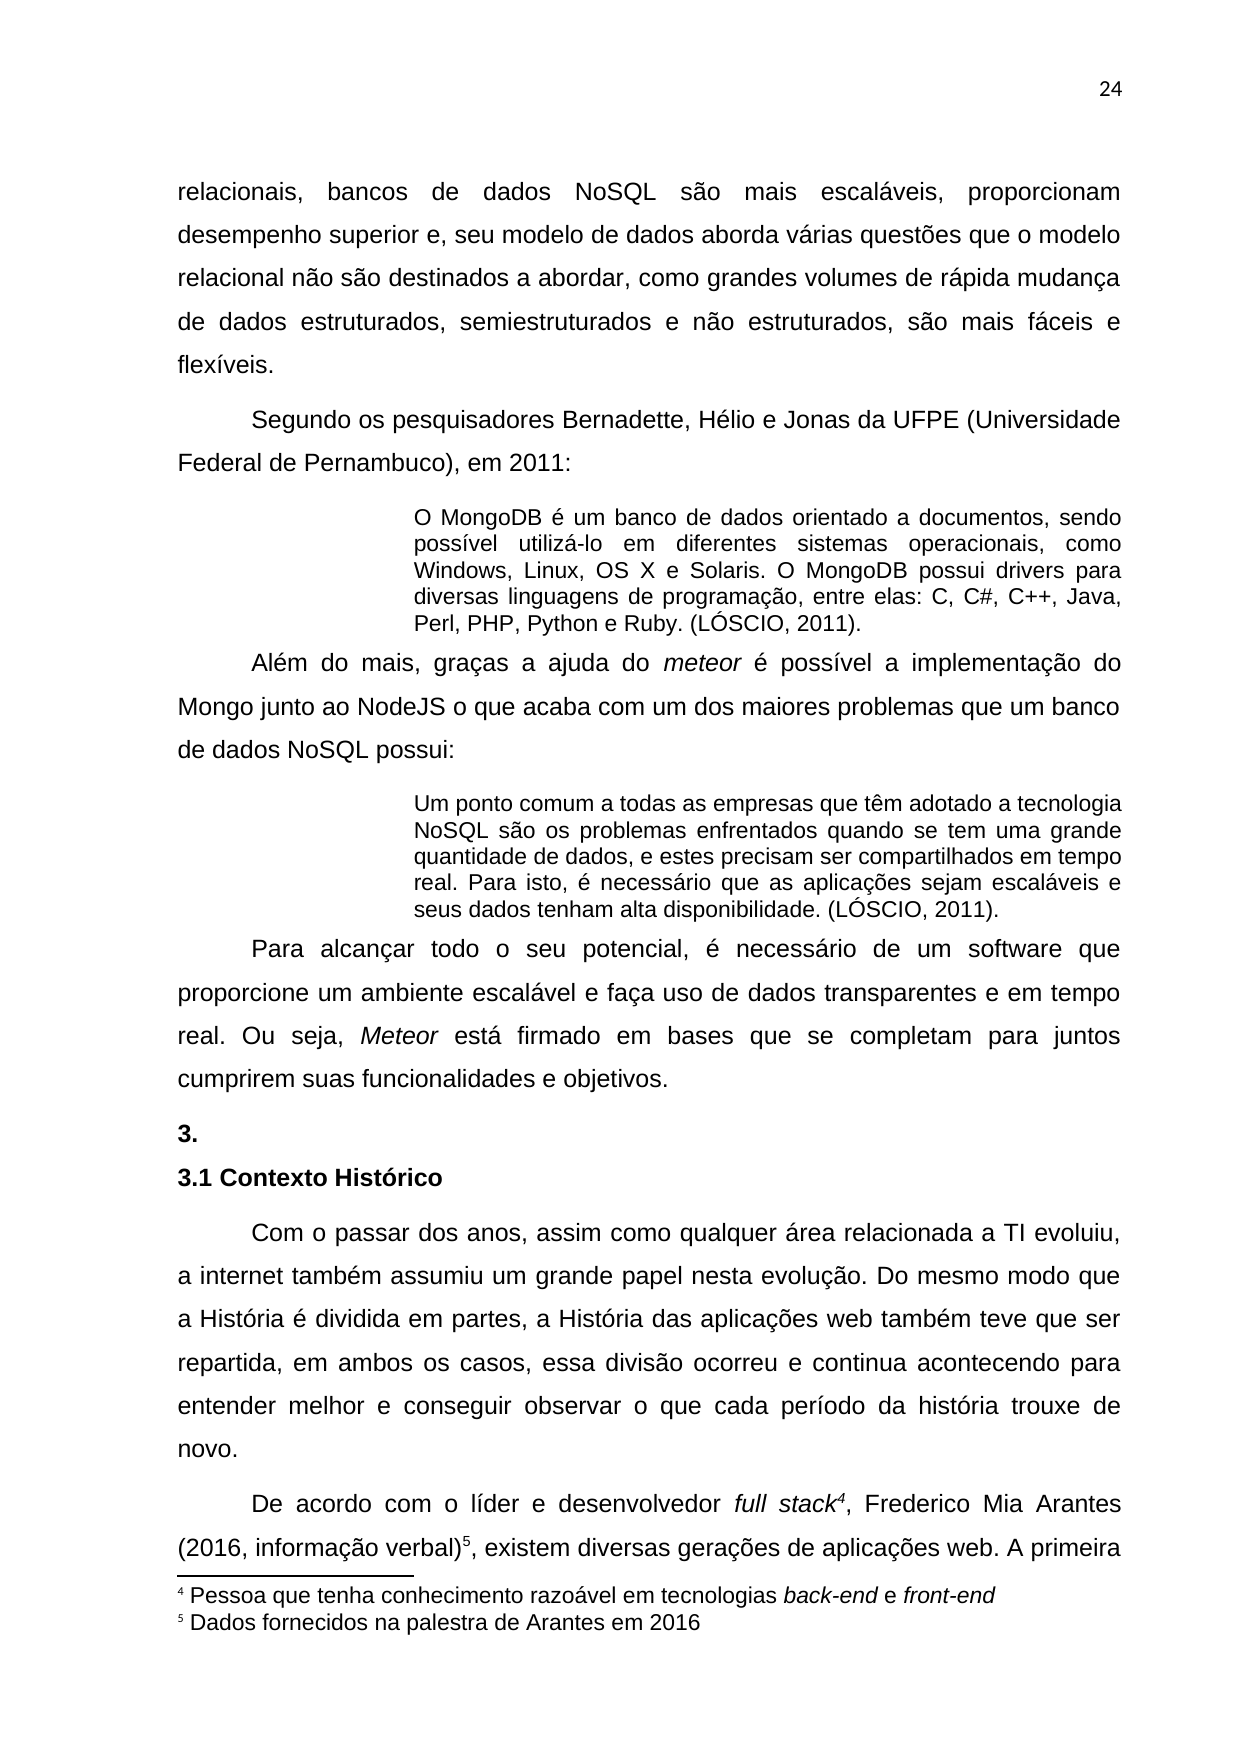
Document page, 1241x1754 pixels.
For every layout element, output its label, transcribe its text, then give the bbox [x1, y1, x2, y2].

list Contexto Histórico [177, 1163, 1122, 1191]
text O MongoDB é um banco de dados orientado a documentos, sendo possível utilizá-lo em diferentes sistemas operacionais, como Windows, Linux, OS X e Solaris. O MongoDB possui drivers para diversas linguagens de programação, entre elas: C, C#, C++, Java, Perl, PHP, Python e Ruby. (LÓSCIO, 2011). [413, 504, 1122, 636]
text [177, 177, 1122, 378]
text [177, 1489, 1122, 1561]
text Além do mais, graças a ajuda do meteor é possível a implementação do Mongo junto ao NodeJS o que acaba com um dos maiores problemas que um banco de dados NoSQL possui: [177, 648, 1122, 763]
text Um ponto comum a todas as empresas que têm adotado a tecnologia NoSQL são os problemas enfrentados quando se tem uma grande quantidade de dados, e estes precisam ser compartilhados em tempo real. Para isto, é necessário que as aplicações sejam escaláveis e seus dados tenham alta disponibilidade. (LÓSCIO, 2011). [413, 790, 1122, 922]
text Com o passar dos anos, assim como qualquer área relacionada a TI evoluiu, a internet também assumiu um grande papel nesta evolução. Do mesmo modo que a História é dividida em partes, a História das aplicações web também teve que ser repartida, em ambos os casos, essa divisão ocorreu e continua acontecendo para entender melhor e conseguir observar o que cada período da história trouxe de novo. [177, 1218, 1122, 1463]
text Segundo os pesquisadores Bernadette, Hélio e Jonas da UFPE (Universidade Federal de Pernambuco), em 2011: [177, 405, 1122, 477]
text Para alcançar todo o seu potencial, é necessário de um software que proporcione um ambiente escalável e faça uso de dados transparentes e em tempo real. Ou seja, Meteor está firmado em bases que se completam para juntos cumprirem suas funcionalidades e objetivos. [177, 934, 1122, 1093]
